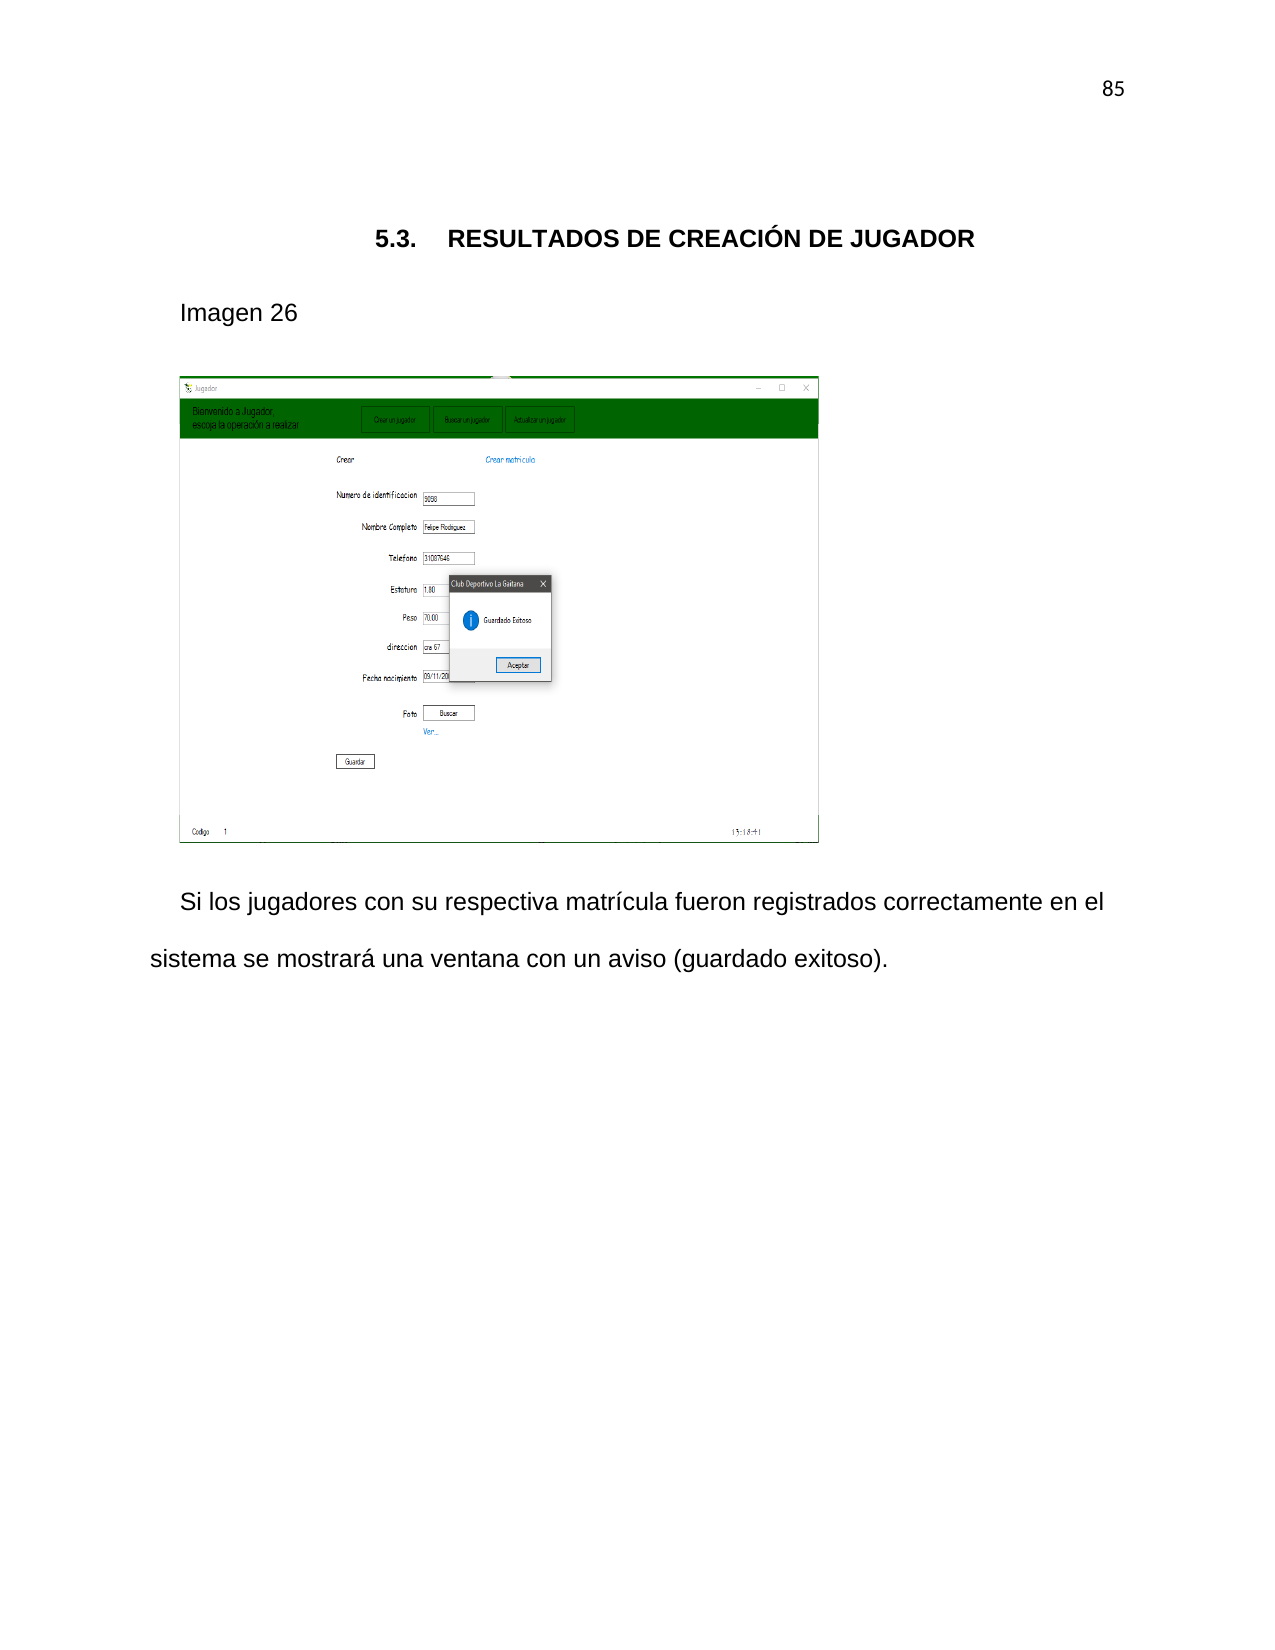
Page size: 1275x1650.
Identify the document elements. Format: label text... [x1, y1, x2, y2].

text Imagen 26 [150, 298, 1125, 327]
text Si los jugadores con su respectiva matrícula fueron registrados correctamente en el sistema se mostrará una ventana con un aviso (guardado exitoso). [150, 887, 1125, 973]
picture [179, 376, 819, 843]
list RESULTADOS DE CREACIÓN DE JUGADOR [225, 224, 1125, 253]
